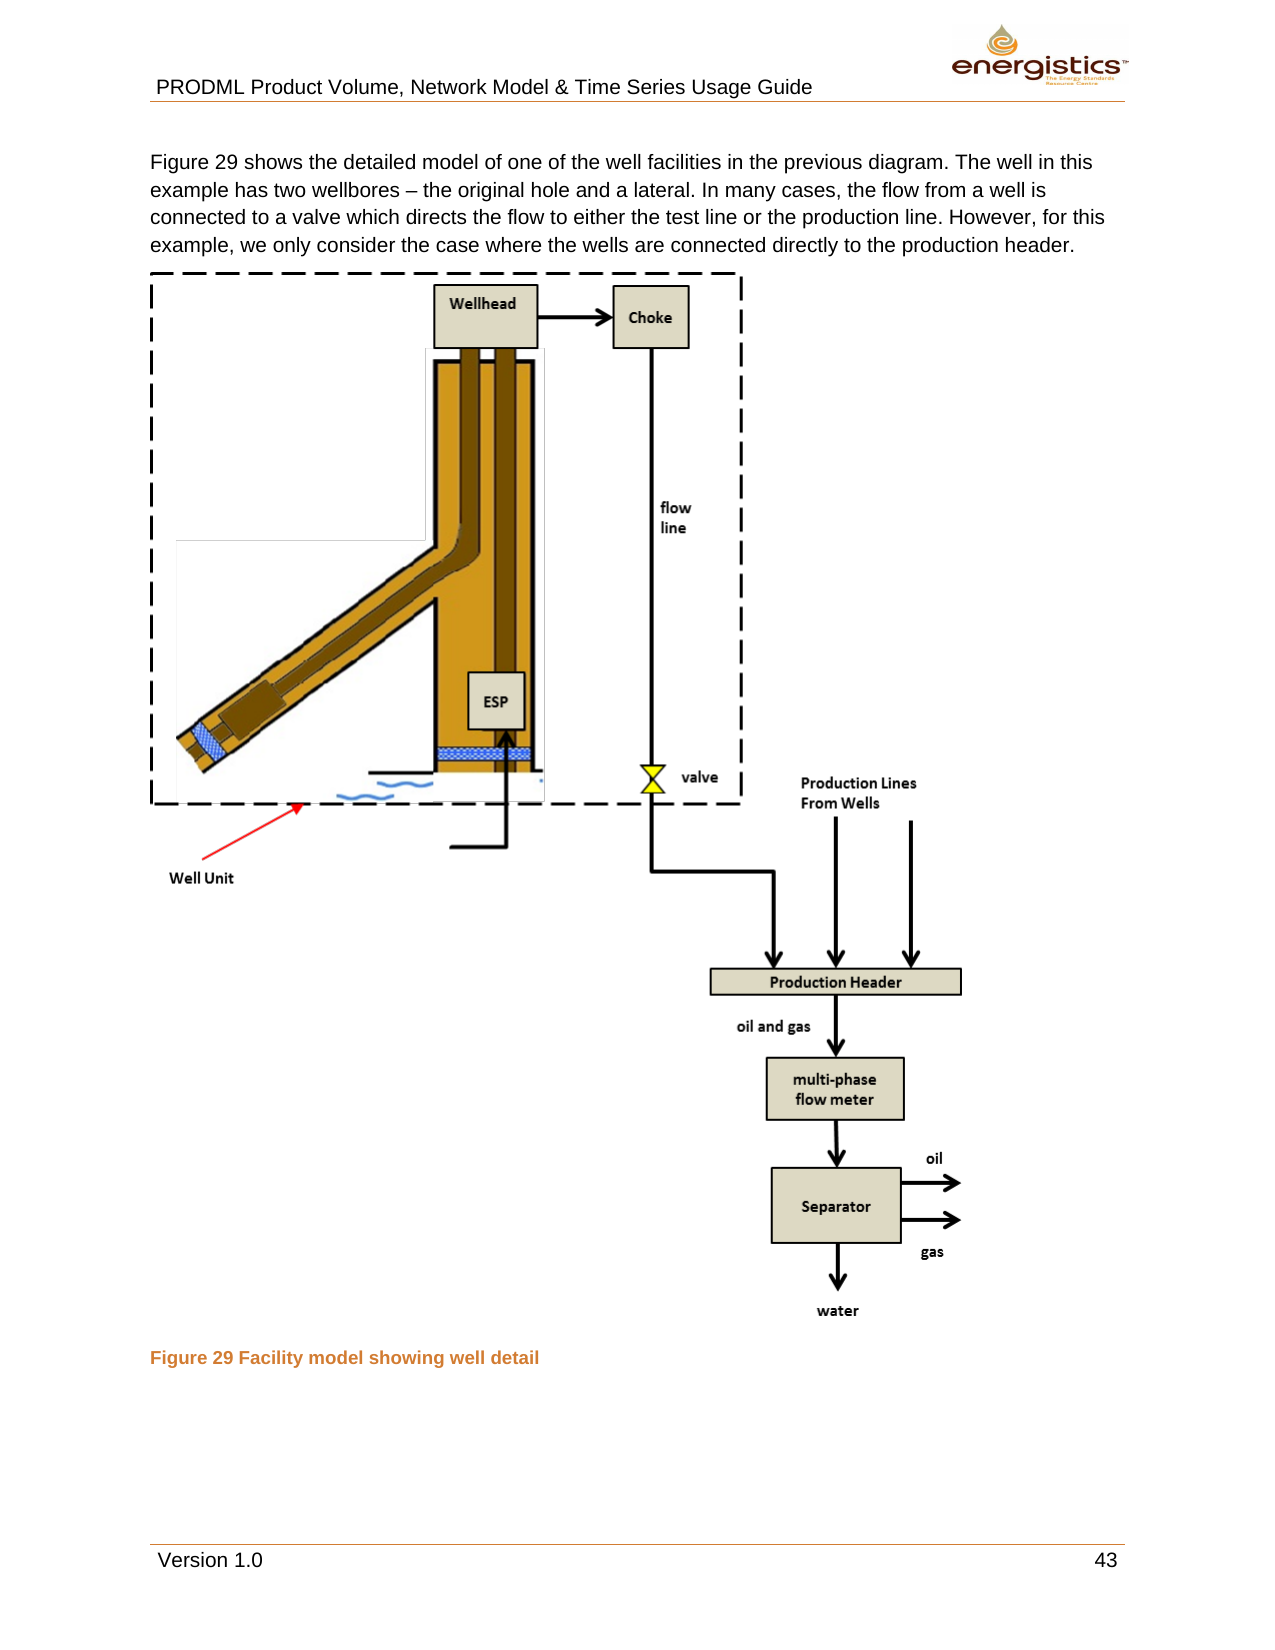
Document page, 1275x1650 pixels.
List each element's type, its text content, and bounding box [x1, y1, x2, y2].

text Figure 28 shows the detailed model of one of the well facilities in the previous diagram. The well in this example has two wellbores – the original hole and a lateral. In many cases, the flow from a well is connected to a valve which directs the flow to either the test line or the production line. However, for this example, we only consider the case where the wells are connected directly to the production header. [150, 150, 1125, 256]
picture [952, 24, 1129, 85]
text Figure 29 Facility model showing well detail [150, 1347, 1125, 1368]
picture [150, 272, 979, 1331]
